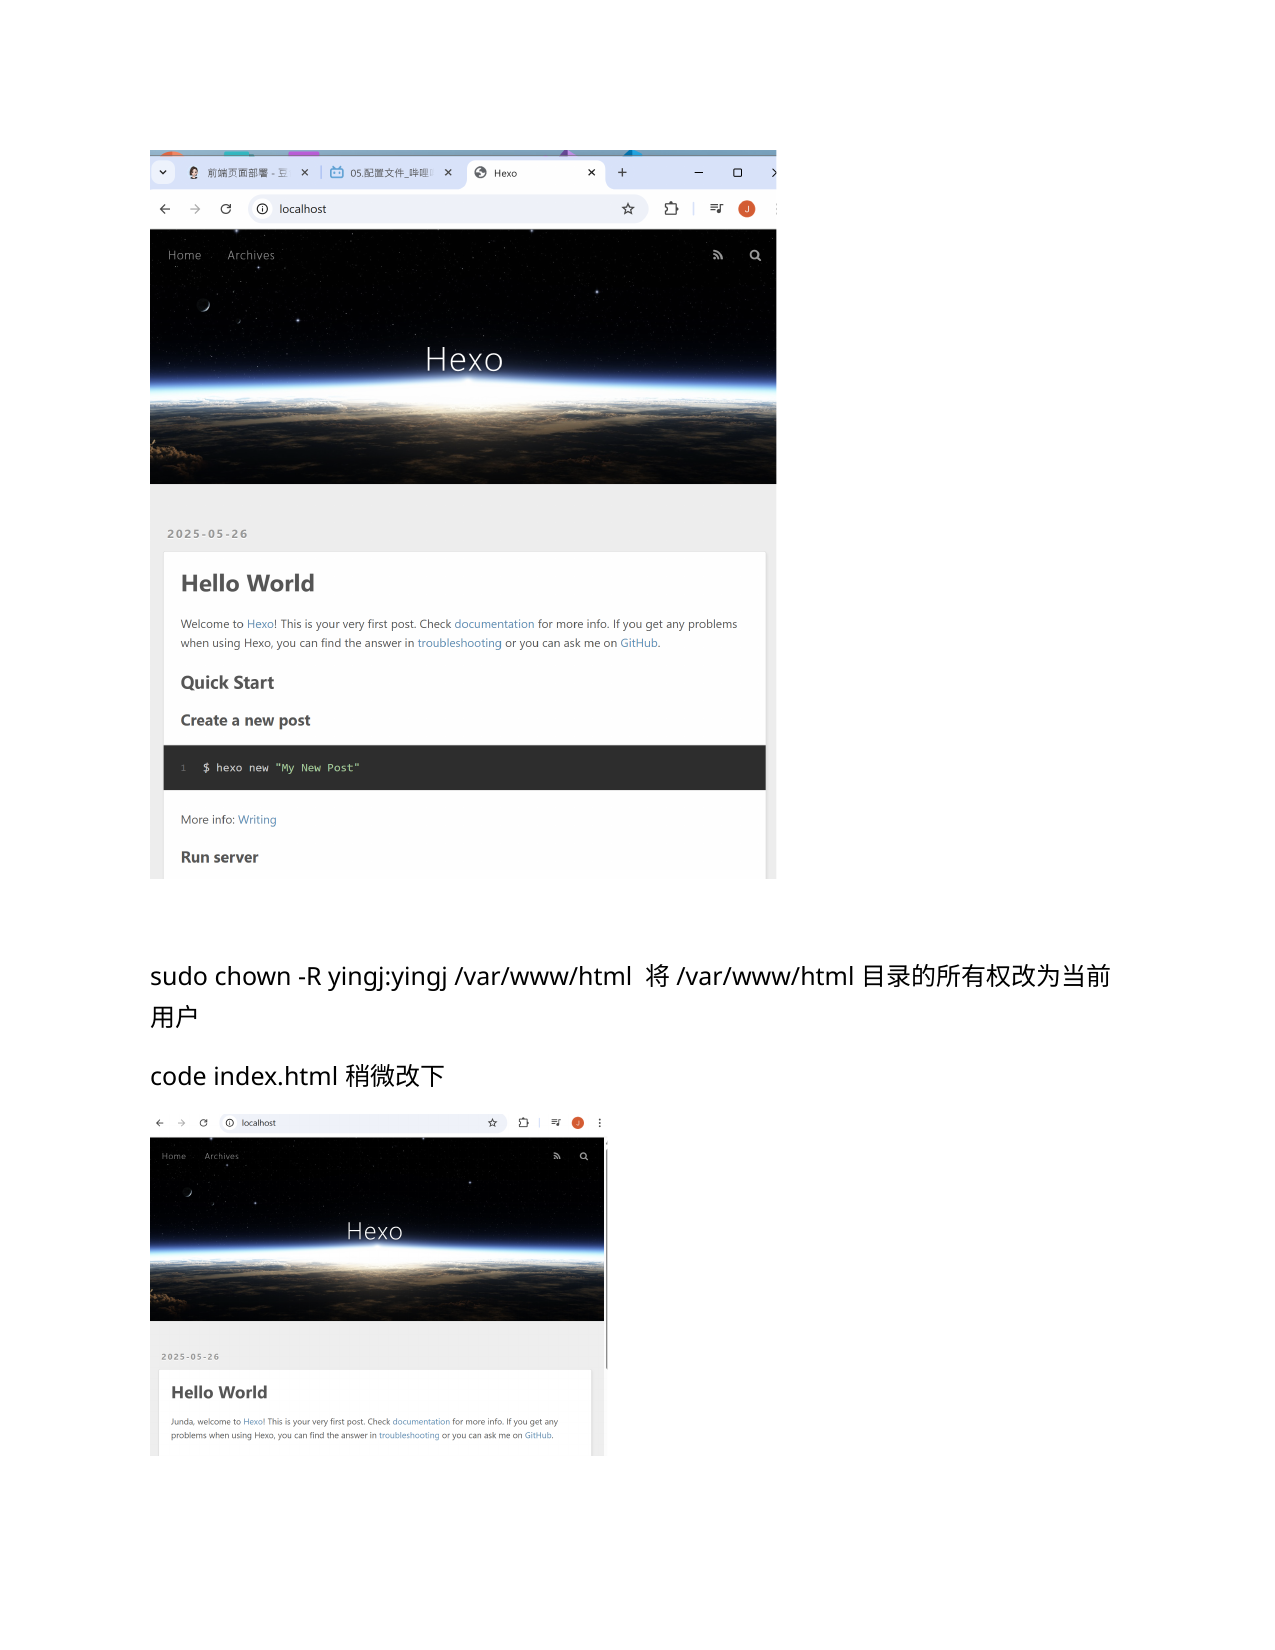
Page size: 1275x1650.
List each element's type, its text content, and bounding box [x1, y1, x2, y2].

picture [150, 150, 777, 879]
text code index.html 稍微改下 [150, 1056, 1125, 1092]
text sudo chown -R yingj:yingj /var/www/html 将 /var/www/html 目录的所有权改为当前用户 [150, 956, 1125, 1034]
picture [150, 1114, 608, 1456]
